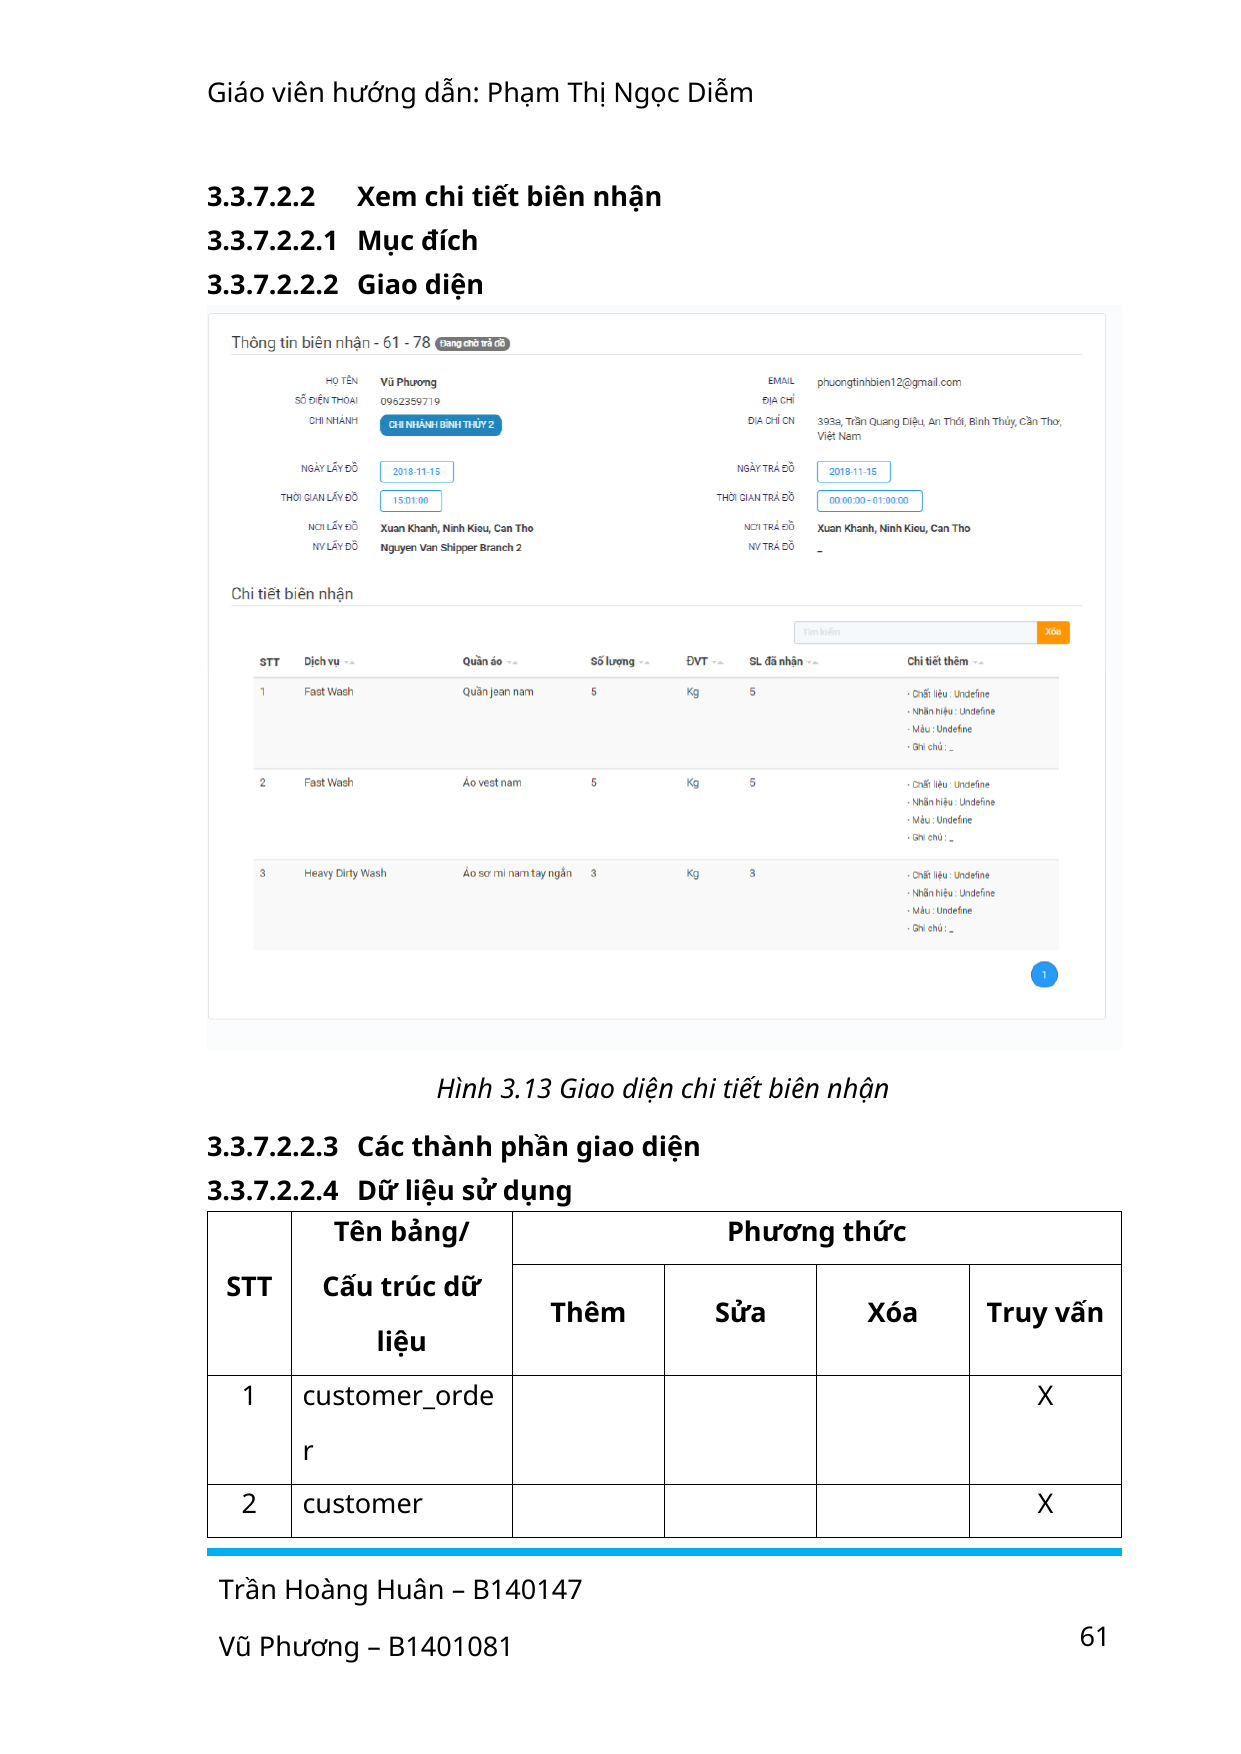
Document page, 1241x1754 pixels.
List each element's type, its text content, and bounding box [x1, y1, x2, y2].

table_header STT [208, 1212, 291, 1375]
subtitle Giao diện [207, 265, 1122, 302]
table_cell [665, 1376, 816, 1484]
table_cell customer_order [292, 1376, 512, 1484]
table_cell [513, 1376, 664, 1484]
table_cell X [970, 1485, 1121, 1537]
table_cell [513, 1485, 664, 1537]
subtitle Các thành phần giao diện [207, 1127, 1122, 1164]
table_cell customer [292, 1485, 512, 1537]
table_cell [817, 1485, 969, 1537]
table_cell Truy vấn [970, 1265, 1121, 1375]
table_cell X [970, 1376, 1121, 1484]
table_cell [817, 1376, 969, 1484]
subtitle Mục đích [207, 221, 1122, 258]
table_cell Thêm [513, 1265, 664, 1375]
table_cell [665, 1485, 816, 1537]
picture [206, 305, 1123, 1050]
table_cell 1 [208, 1376, 291, 1484]
table_cell 2 [208, 1485, 291, 1537]
table_header Phương thức [513, 1212, 1121, 1264]
table_cell Sửa [665, 1265, 816, 1375]
table_cell Xóa [817, 1265, 969, 1375]
subtitle Dữ liệu sử dụng [207, 1171, 1122, 1208]
table_header Tên bảng/ Cấu trúc dữ liệu [292, 1212, 512, 1375]
subtitle Xem chi tiết biên nhận [207, 177, 1122, 214]
